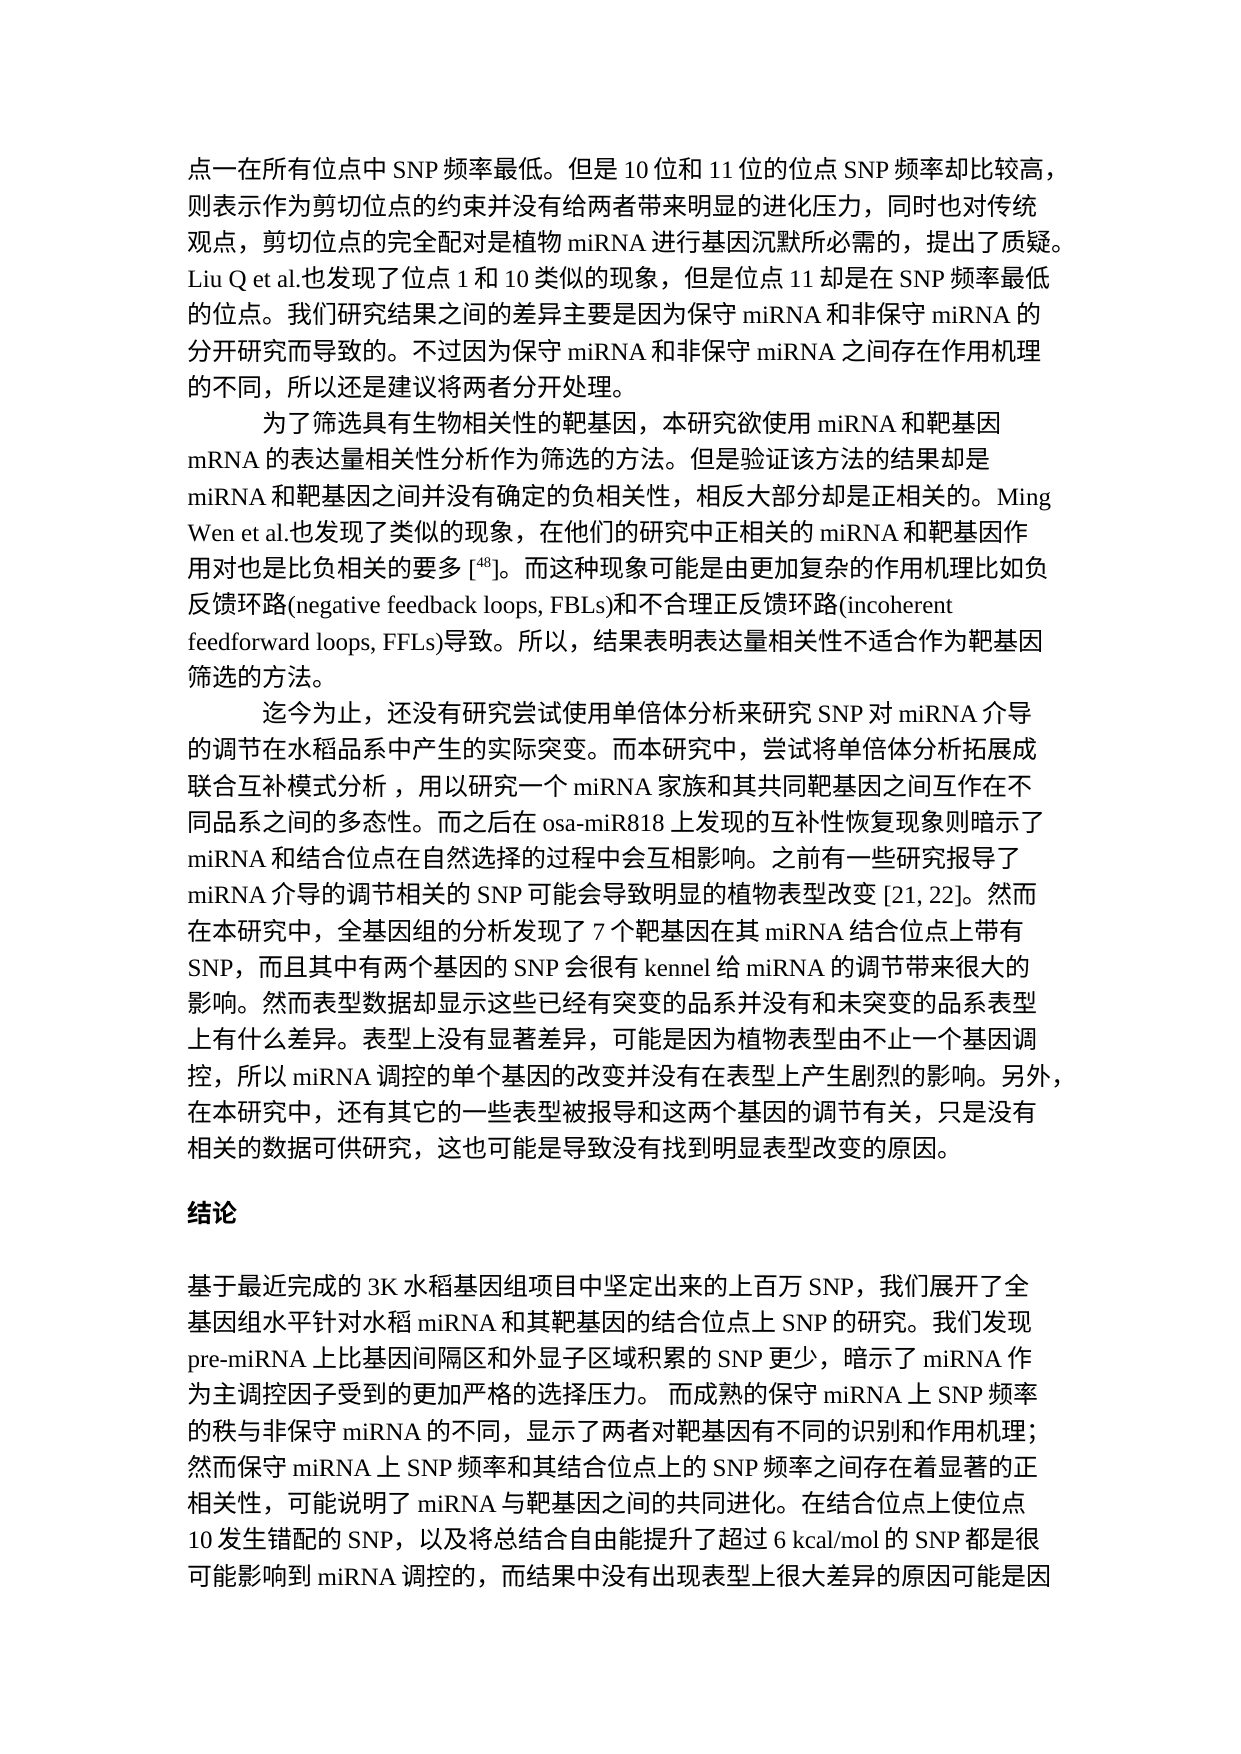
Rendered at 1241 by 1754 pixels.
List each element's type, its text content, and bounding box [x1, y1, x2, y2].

text 结论 [187, 1194, 1053, 1230]
text 为了筛选具有生物相关性的靶基因，本研究欲使用miRNA和靶基因mRNA的表达量相关性分析作为筛选的方法。但是验证该方法的结果却是miRNA和靶基因之间并没有确定的负相关性，相反大部分却是正相关的。Ming Wen et al.也发现了类似的现象，在他们的研究中正相关的miRNA和靶基因作用对也是比负相关的要多 []。而这种现象可能是由更加复杂的作用机理比如负反馈环路(negative feedback loops, FBLs)和不合理正反馈环路(incoherent feedforward loops, FFLs)导致。所以，结果表明表达量相关性不适合作为靶基因筛选的方法。 [187, 404, 1053, 694]
text 迄今为止，还没有研究尝试使用单倍体分析来研究SNP对miRNA介导的调节在水稻品系中产生的实际突变。而本研究中，尝试将单倍体分析拓展成 [187, 694, 1053, 766]
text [187, 150, 1053, 404]
text 联合互补模式分析 ，用以研究一个miRNA家族和其共同靶基因之间互作在不同品系之间的多态性。而之后在osa-miR818上发现的互补性恢复现象则暗示了miRNA和结合位点在自然选择的过程中会互相影响。之前有一些研究报导了miRNA介导的调节相关的SNP可能会导致明显的植物表型改变 [21, 22]。然而在本研究中，全基因组的分析发现了7个靶基因在其miRNA结合位点上带有SNP，而且其中有两个基因的SNP会很有kennel给miRNA的调节带来很大的影响。然而表型数据却显示这些已经有突变的品系并没有和未突变的品系表型上有什么差异。表型上没有显著差异，可能是因为植物表型由不止一个基因调控，所以miRNA调控的单个基因的改变并没有在表型上产生剧烈的影响。另外，在本研究中，还有其它的一些表型被报导和这两个基因的调节有关，只是没有相关的数据可供研究，这也可能是导致没有找到明显表型改变的原因。 [187, 766, 1053, 1165]
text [187, 1266, 1053, 1592]
